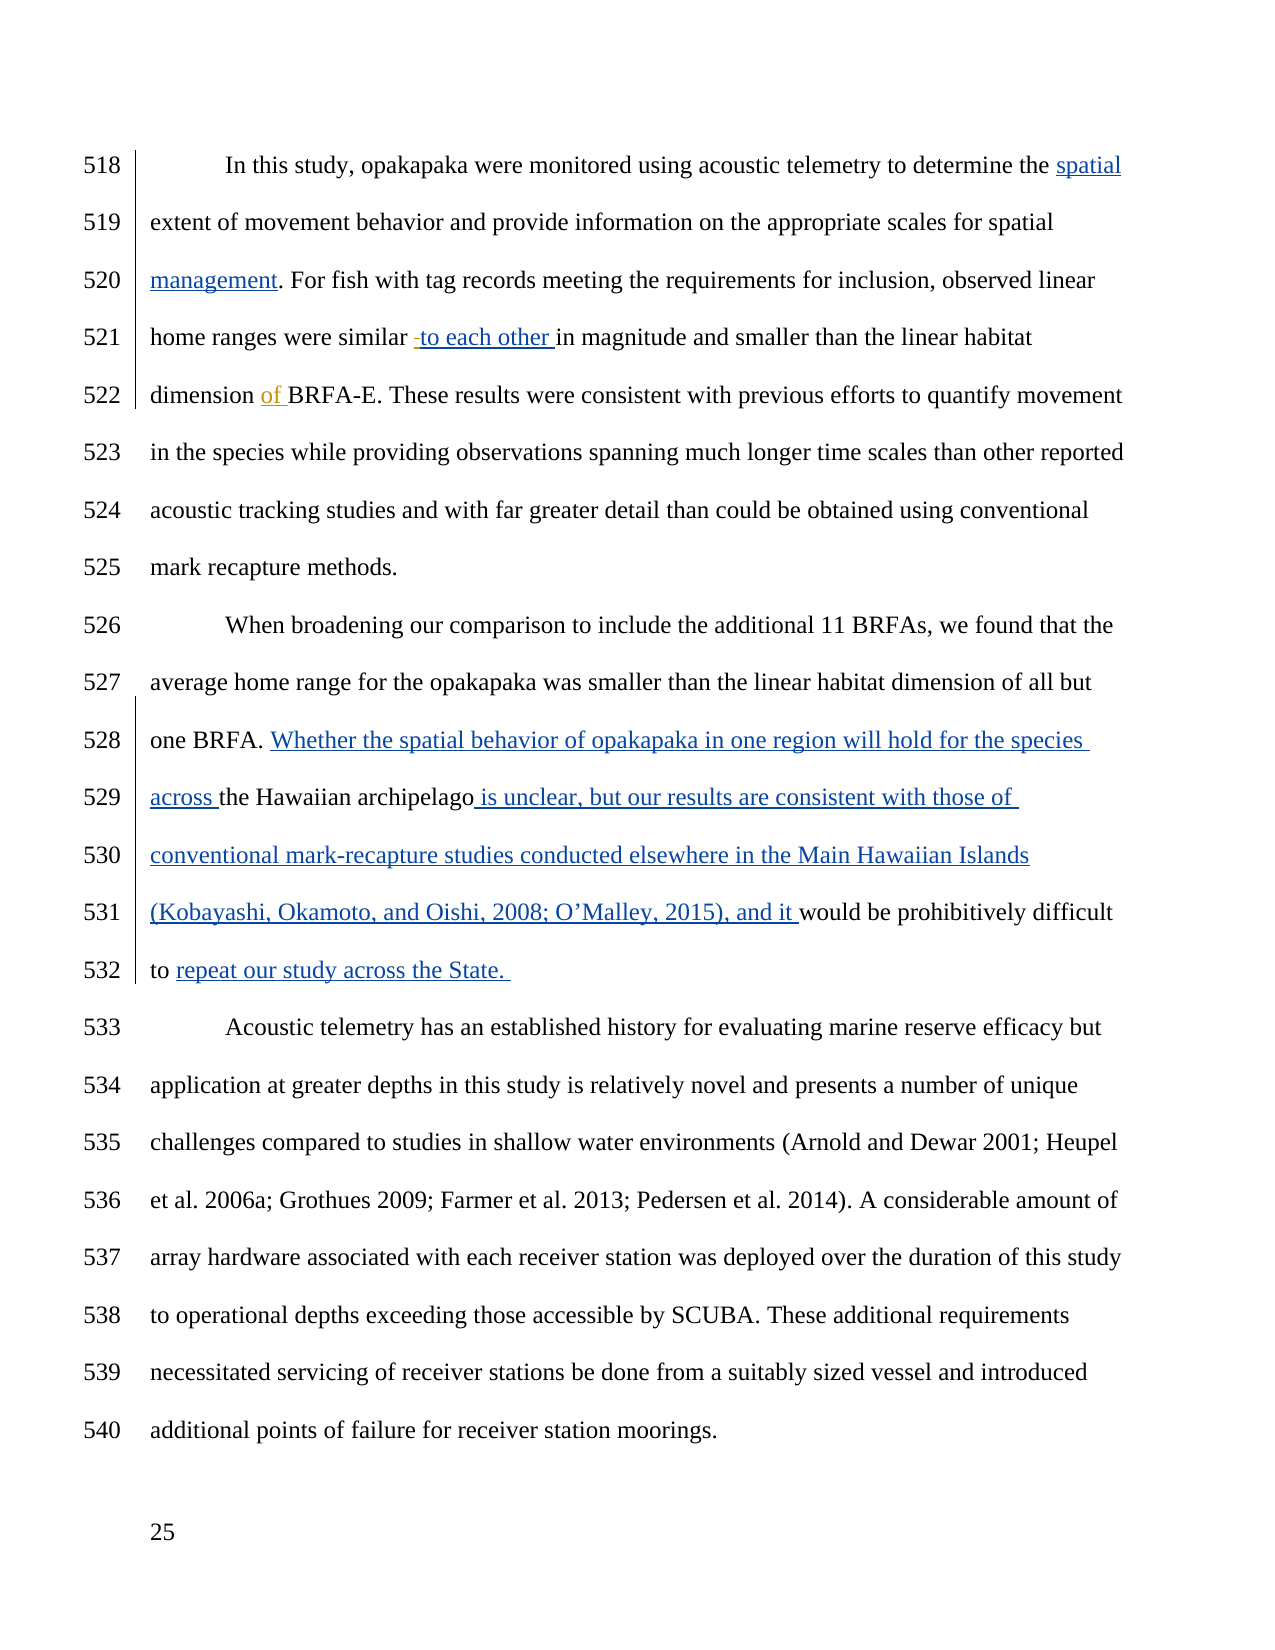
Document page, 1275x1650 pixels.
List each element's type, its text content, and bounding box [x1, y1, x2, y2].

text When broadening our comparison to include the additional 11 BRFAs, we found that the average home range for the opakapaka was smaller than the linear habitat dimension of all but one BRFA. the Hawaiian archipelagowould be prohibitively difficult to [150, 610, 1125, 984]
text Acoustic telemetry has an established history for evaluating marine reserve efficacy but application at greater depths in this study is relatively novel and presents a number of unique challenges compared to studies in shallow water environments (Arnold and Dewar 2001; Heupel et al. 2006a; Grothues 2009; Farmer et al. 2013; Pedersen et al. 2014). A considerable amount of array hardware associated with each receiver station was deployed over the duration of this study to operational depths exceeding those accessible by SCUBA. These additional requirements necessitated servicing of receiver stations be done from a suitably sized vessel and introduced additional points of failure for receiver station moorings. [150, 1012, 1125, 1444]
text In this study, opakapaka were monitored using acoustic telemetry to determine the extent of movement behavior and provide information on the appropriate scales for spatial . For fish with tag records meeting the requirements for inclusion, observed linear home ranges were similar in magnitude and smaller than the linear habitat dimension BRFA-E. These results were consistent with previous efforts to quantify movement in the species while providing observations spanning much longer time scales than other reported acoustic tracking studies and with far greater detail than could be obtained using conventional mark recapture methods. [150, 150, 1125, 581]
